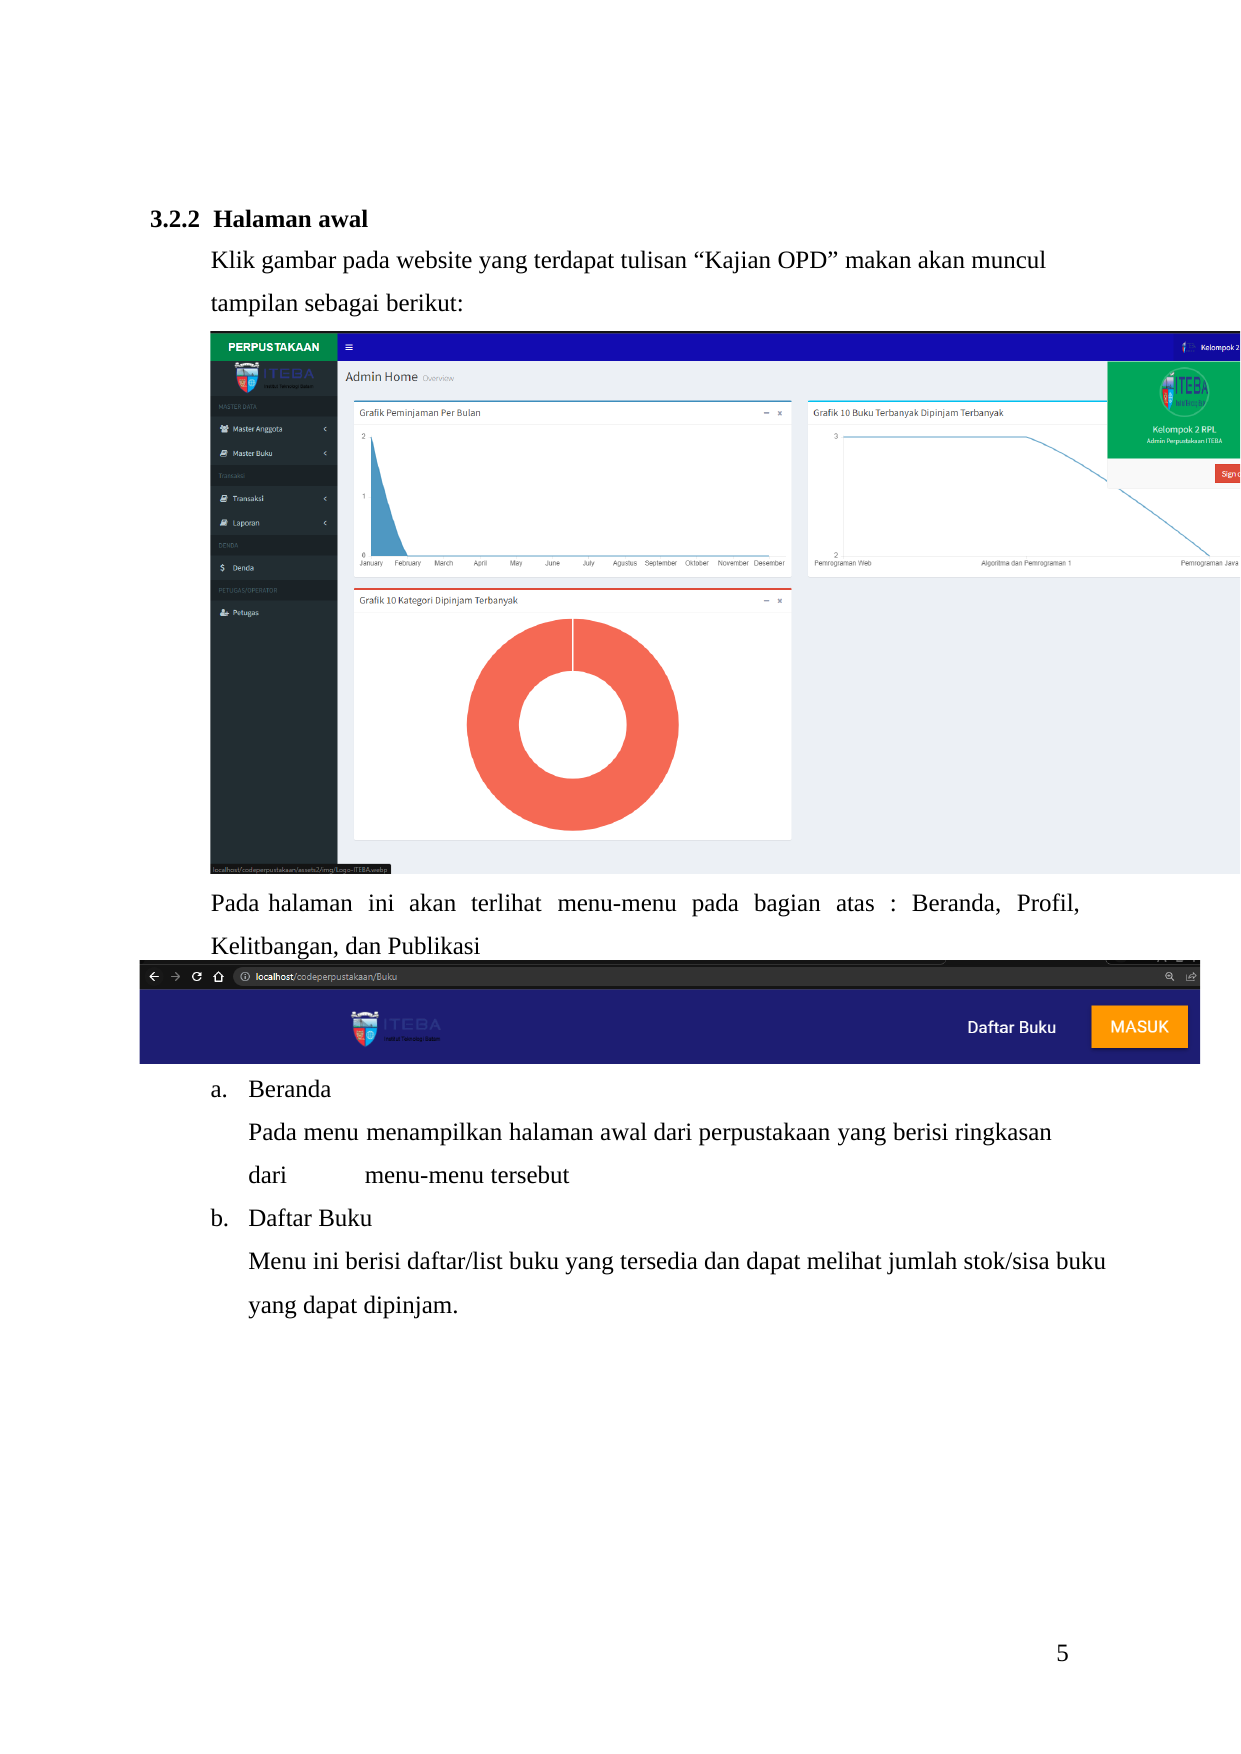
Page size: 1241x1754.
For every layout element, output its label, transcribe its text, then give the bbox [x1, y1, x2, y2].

list Beranda [210, 1074, 1201, 1103]
subtitle Halaman awal [150, 204, 1201, 233]
text Kelitbangan, dan Publikasi [211, 931, 1201, 960]
text Pada menu menampilkan halaman awal dari perpustakaan yang berisi ringkasan dari menu-menu tersebut [248, 1117, 1091, 1189]
text Menu ini berisi daftar/list buku yang tersedia dan dapat melihat jumlah stok/sisa buku yang dapat dipinjam. [248, 1246, 1129, 1318]
list Daftar Buku [210, 1203, 1201, 1232]
picture [139, 960, 1200, 1064]
text Pada halaman ini akan terlihat menu-menu pada bagian atas : Beranda, Profil, [211, 888, 1201, 917]
picture [210, 331, 1241, 874]
text Klik gambar pada website yang terdapat tulisan “Kajian OPD” makan akan muncul tampilan sebagai berikut: [211, 245, 1129, 317]
